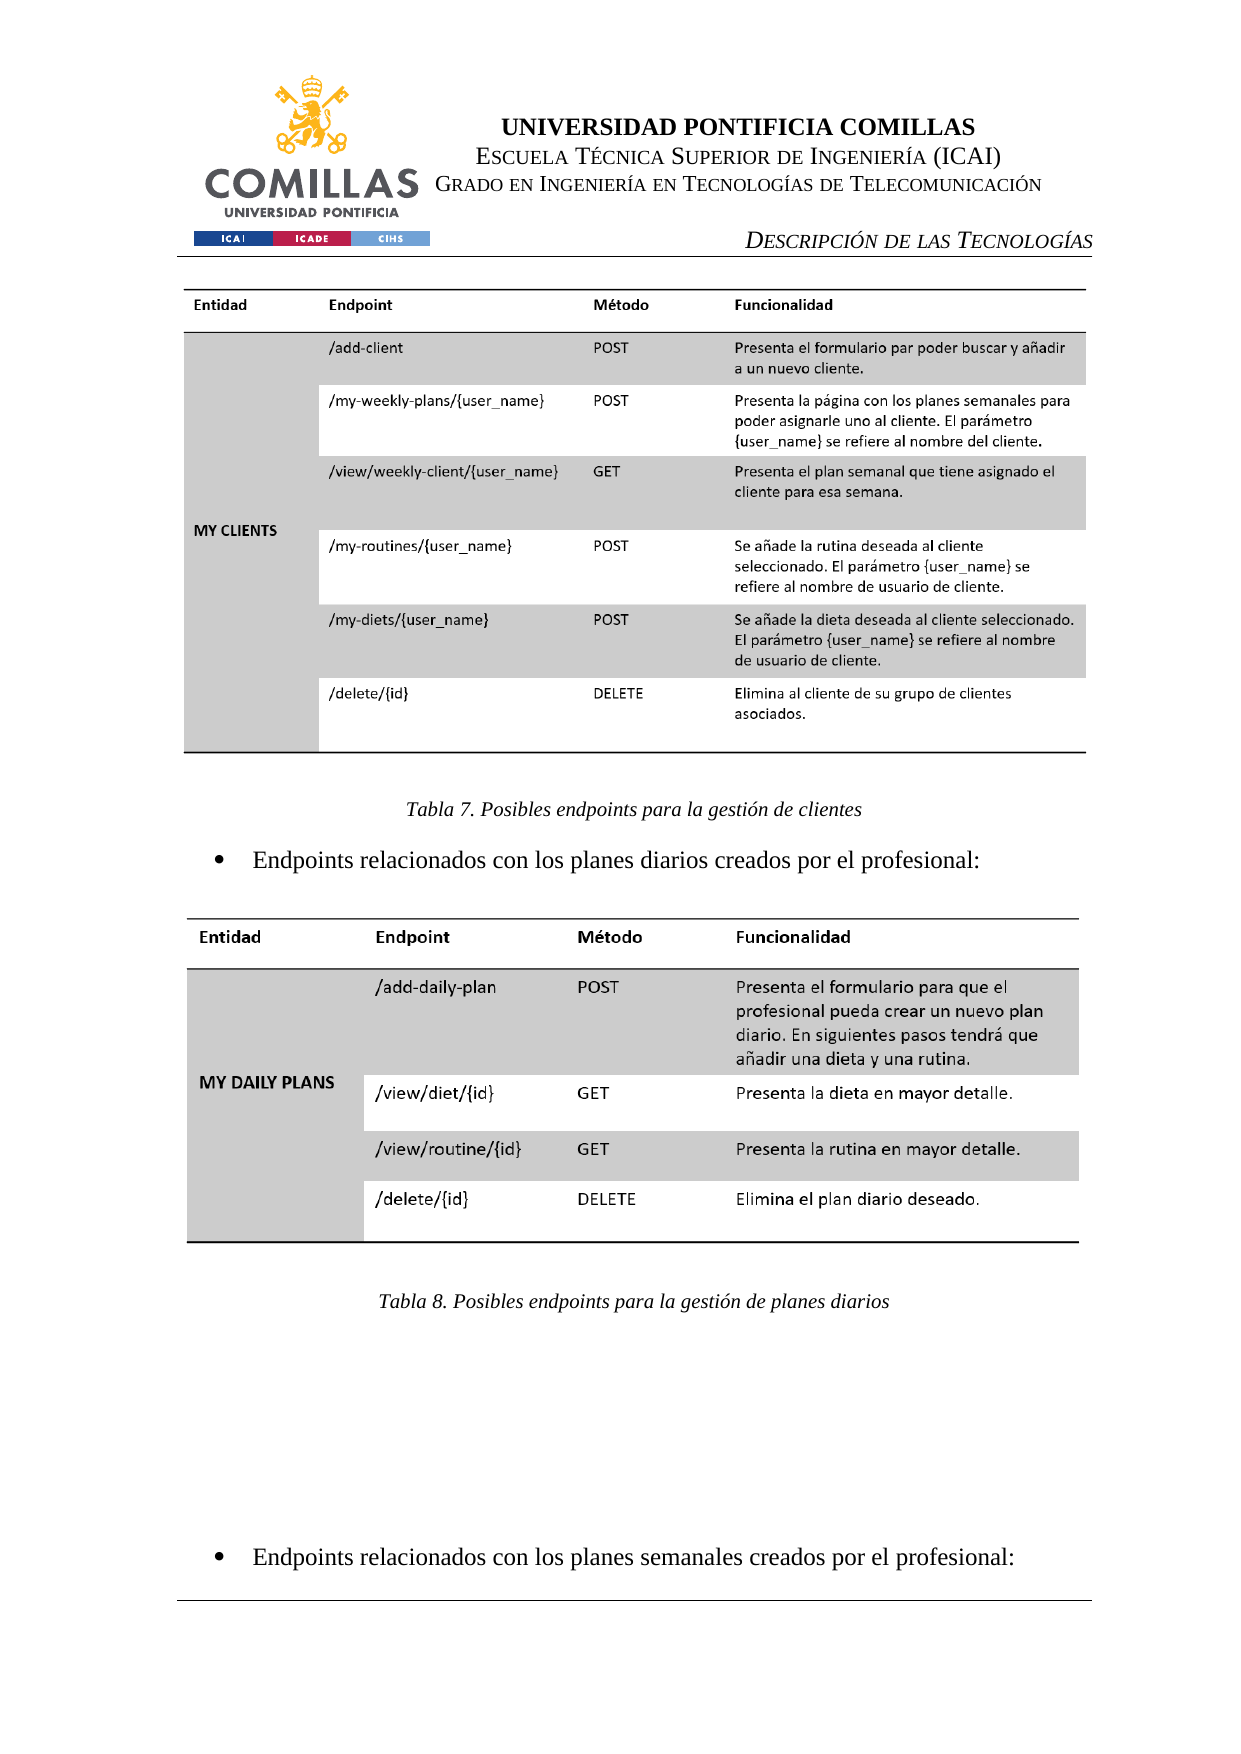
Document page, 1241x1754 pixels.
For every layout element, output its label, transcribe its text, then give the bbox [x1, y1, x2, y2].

text Tabla . Posibles endpoints para la gestión de planes diarios [177, 1289, 1092, 1313]
list Endpoints relacionados con los planes semanales creados por el profesional: [215, 1542, 1092, 1571]
picture [177, 909, 1093, 1250]
list Endpoints relacionados con los planes diarios creados por el profesional: [215, 845, 1092, 874]
text Tabla . Posibles endpoints para la gestión de clientes [177, 797, 1092, 821]
picture [177, 281, 1093, 758]
